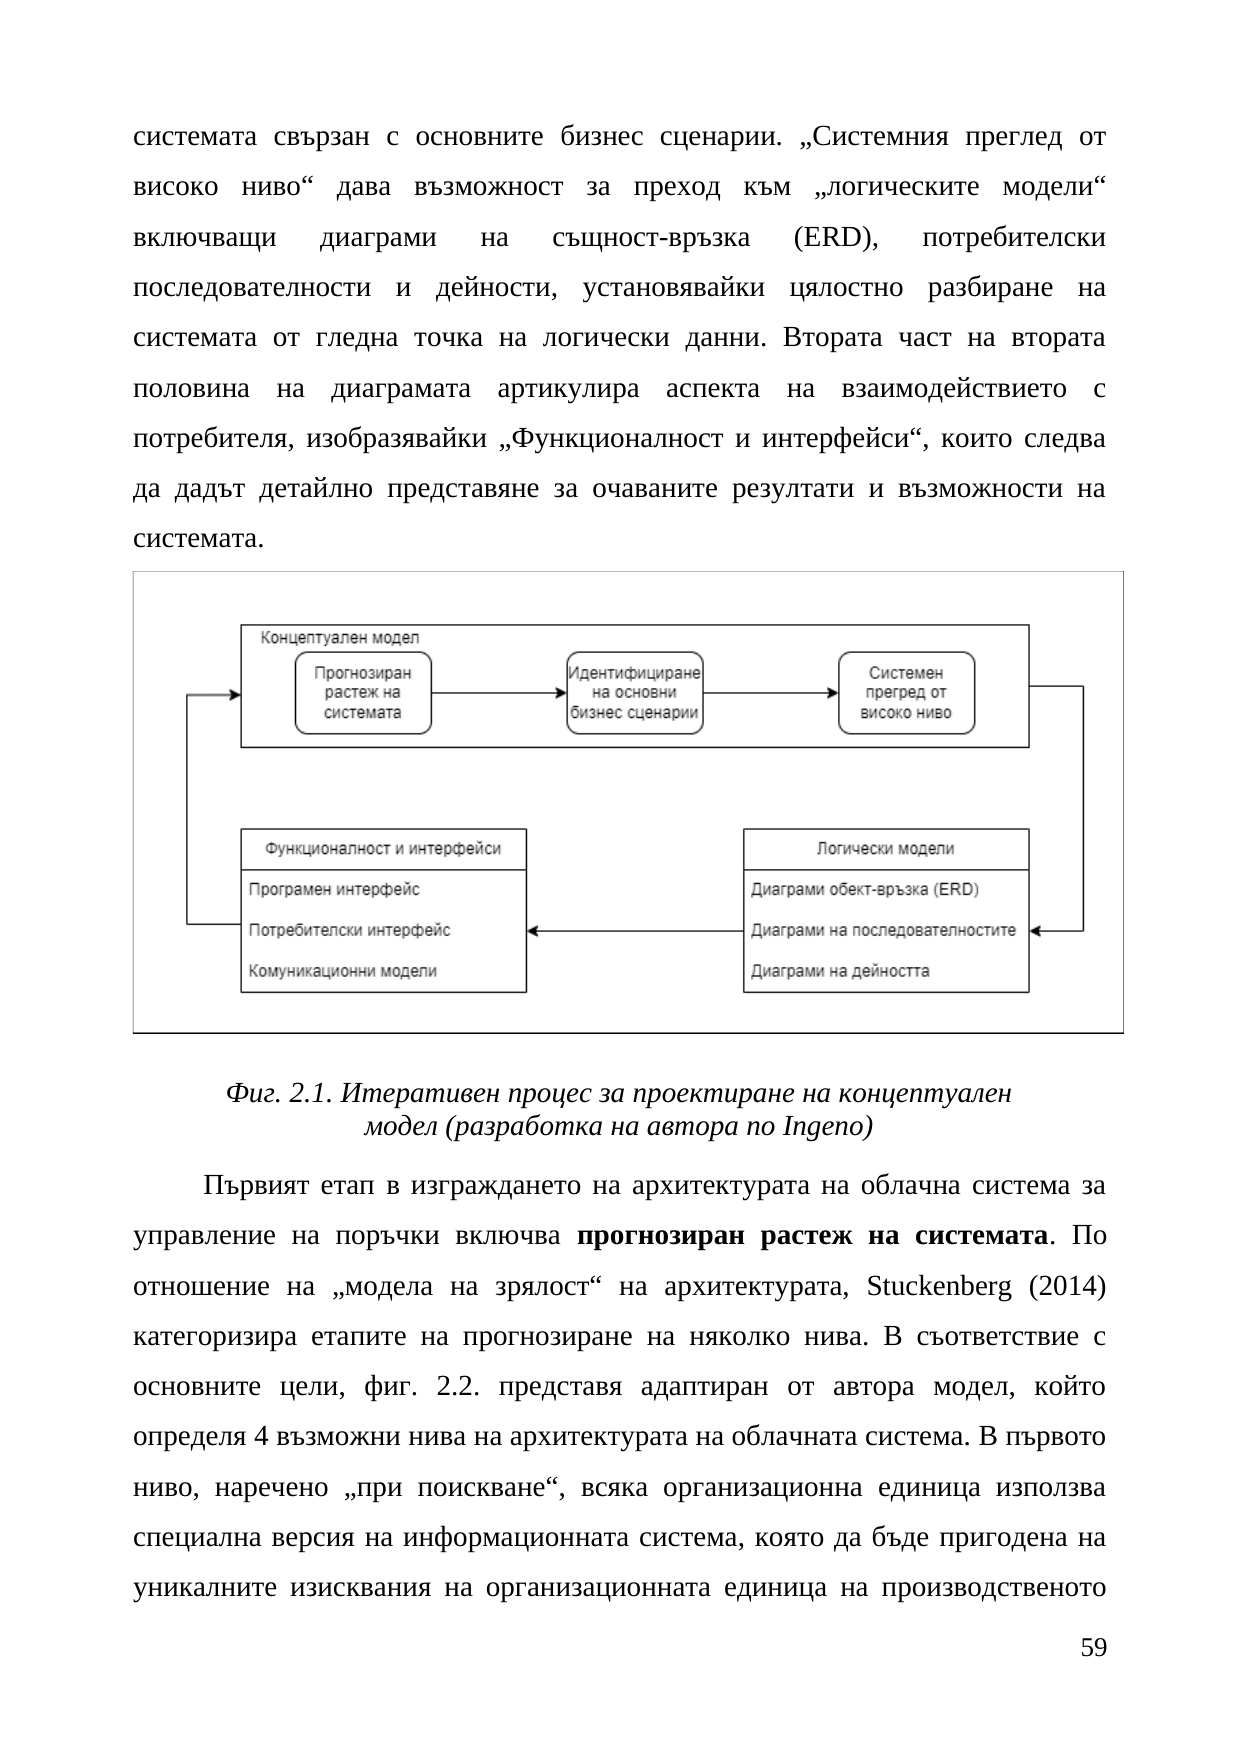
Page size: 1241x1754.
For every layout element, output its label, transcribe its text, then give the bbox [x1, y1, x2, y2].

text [133, 118, 1107, 571]
title Фиг. 2.1. Итеративен процес за проектиране на концептуален модел (разработка на автора по Ingeno) [192, 1075, 1048, 1142]
picture [132, 571, 1124, 1034]
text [133, 1167, 1107, 1603]
